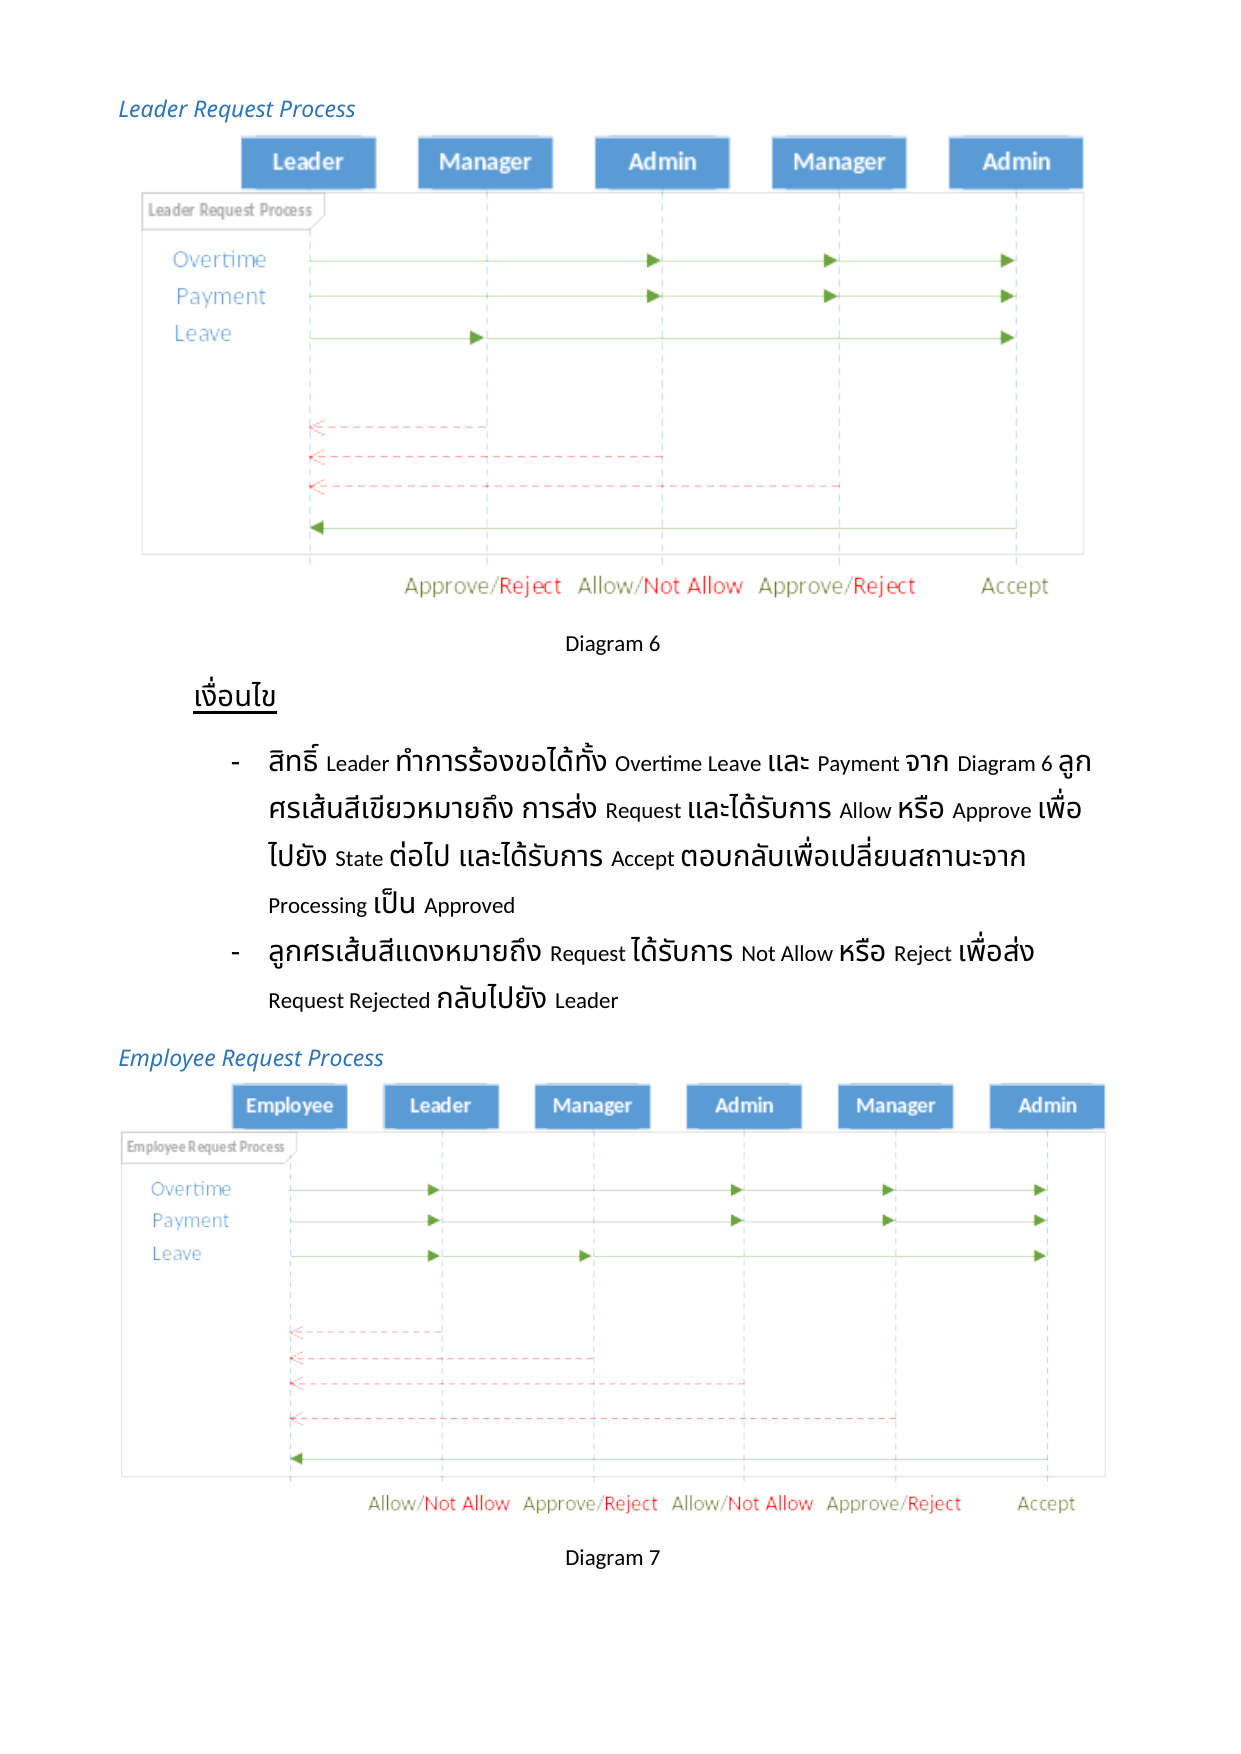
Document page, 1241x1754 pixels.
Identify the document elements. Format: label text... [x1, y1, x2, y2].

text Diagram 7 [118, 1543, 1107, 1572]
subtitle Leader Request Process [118, 93, 1107, 124]
list ลูกศรเส้นสีแดงหมายถึง Request ได้รับการ Not Allow หรือ Reject เพื่อส่ง Request Rejected กลับไปยัง Leader [231, 930, 1107, 1022]
text Diagram 6 [118, 629, 1107, 657]
list สิทธิ์ Leader ทำการร้องขอได้ทั้ง Overtime Leave และ Payment จาก Diagram 6 ลูกศรเส้นสีเขียวหมายถึง การส่ง Request และได้รับการ Allow หรือ Approve เพื่อไปยัง State ต่อไป และได้รับการ Accept ตอบกลับเพื่อเปลี่ยนสถานะจาก Processing เป็น Approved [231, 740, 1107, 927]
subtitle Employee Request Process [118, 1042, 1107, 1073]
text เงื่อนไข [118, 676, 1107, 720]
